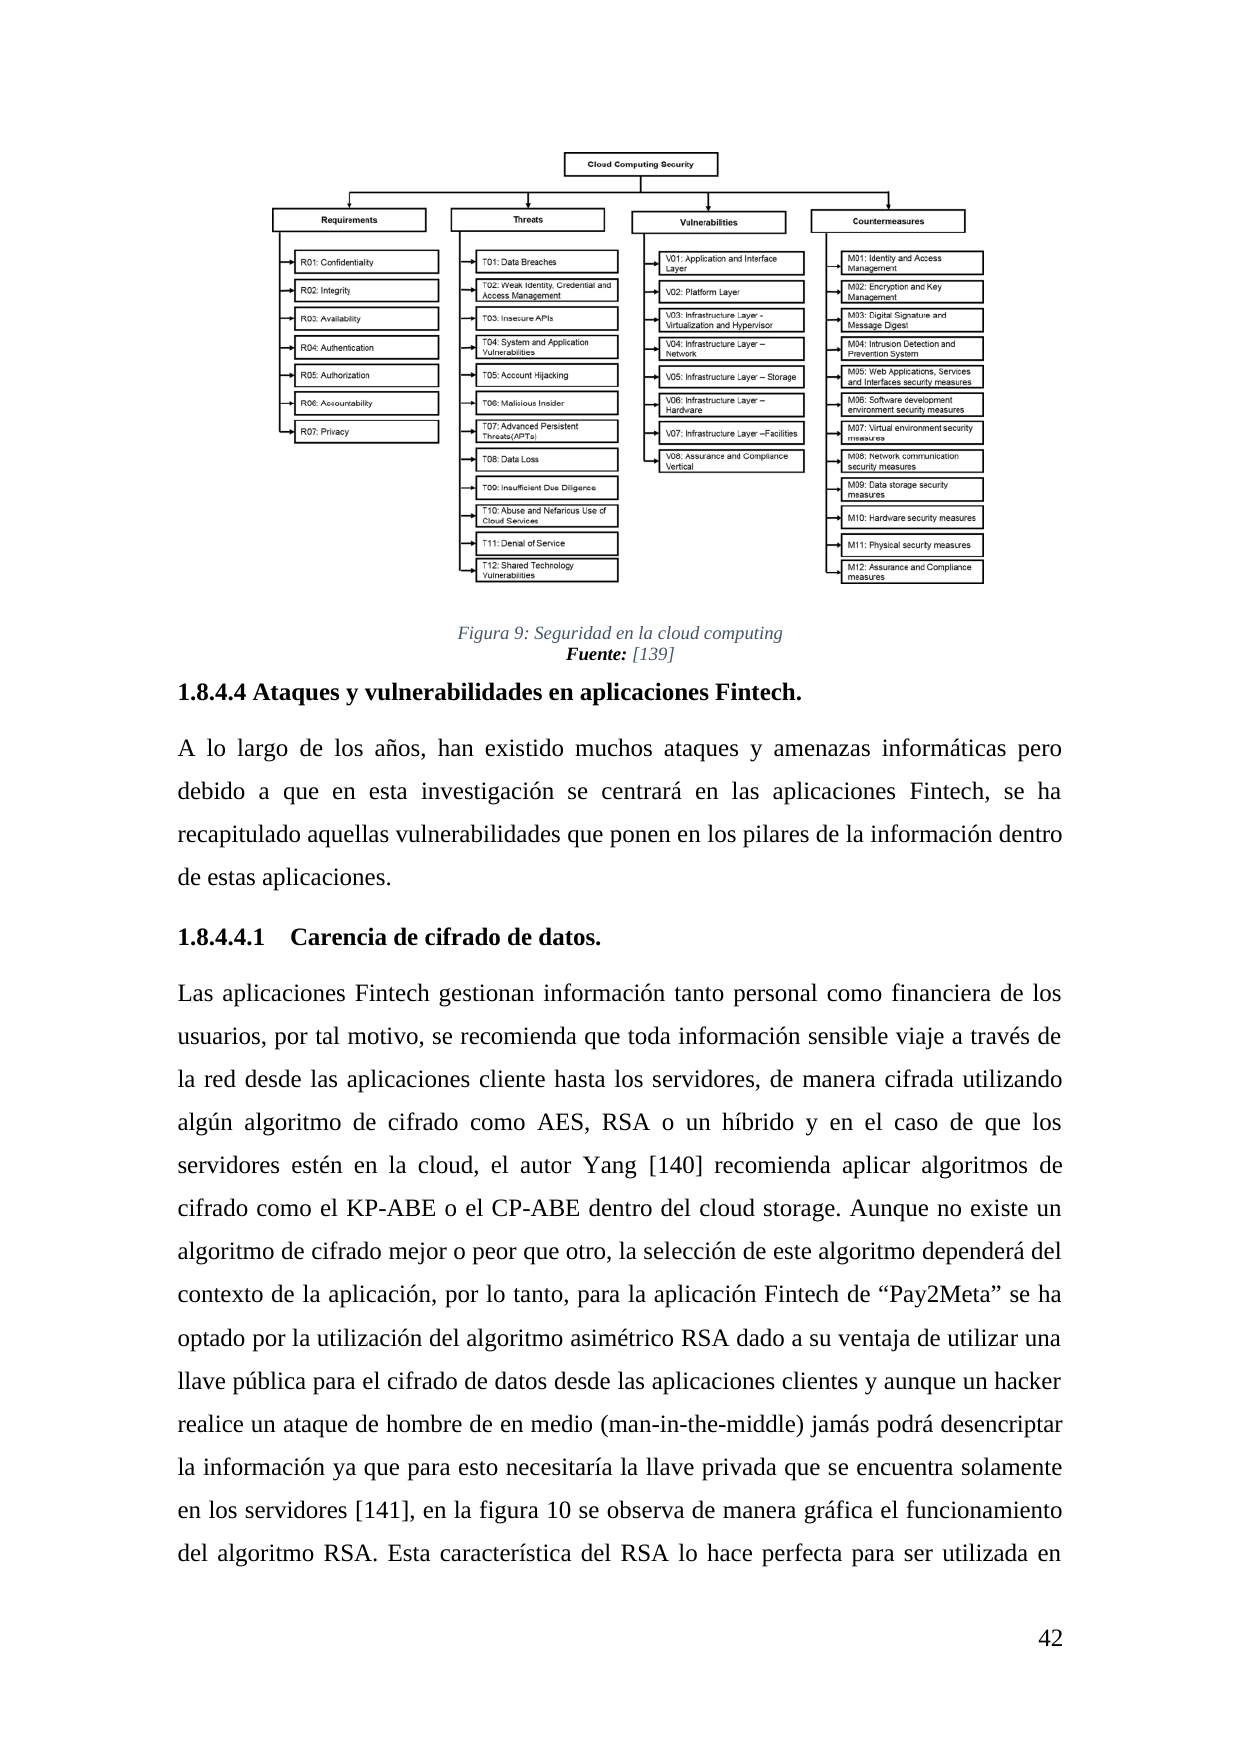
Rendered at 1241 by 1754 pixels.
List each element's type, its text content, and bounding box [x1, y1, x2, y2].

list Carencia de cifrado de datos. [177, 922, 1063, 951]
picture [231, 147, 1009, 591]
text Figura 9: Seguridad en la cloud computing [177, 622, 1063, 643]
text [177, 978, 1063, 1567]
list Ataques y vulnerabilidades en aplicaciones Fintech. [177, 677, 1063, 706]
text A lo largo de los años, han existido muchos ataques y amenazas informáticas pero debido a que en esta investigación se centrará en las aplicaciones Fintech, se ha recapitulado aquellas vulnerabilidades que ponen en los pilares de la información dentro de estas aplicaciones. [177, 733, 1063, 891]
text Fuente: [177, 643, 1063, 665]
